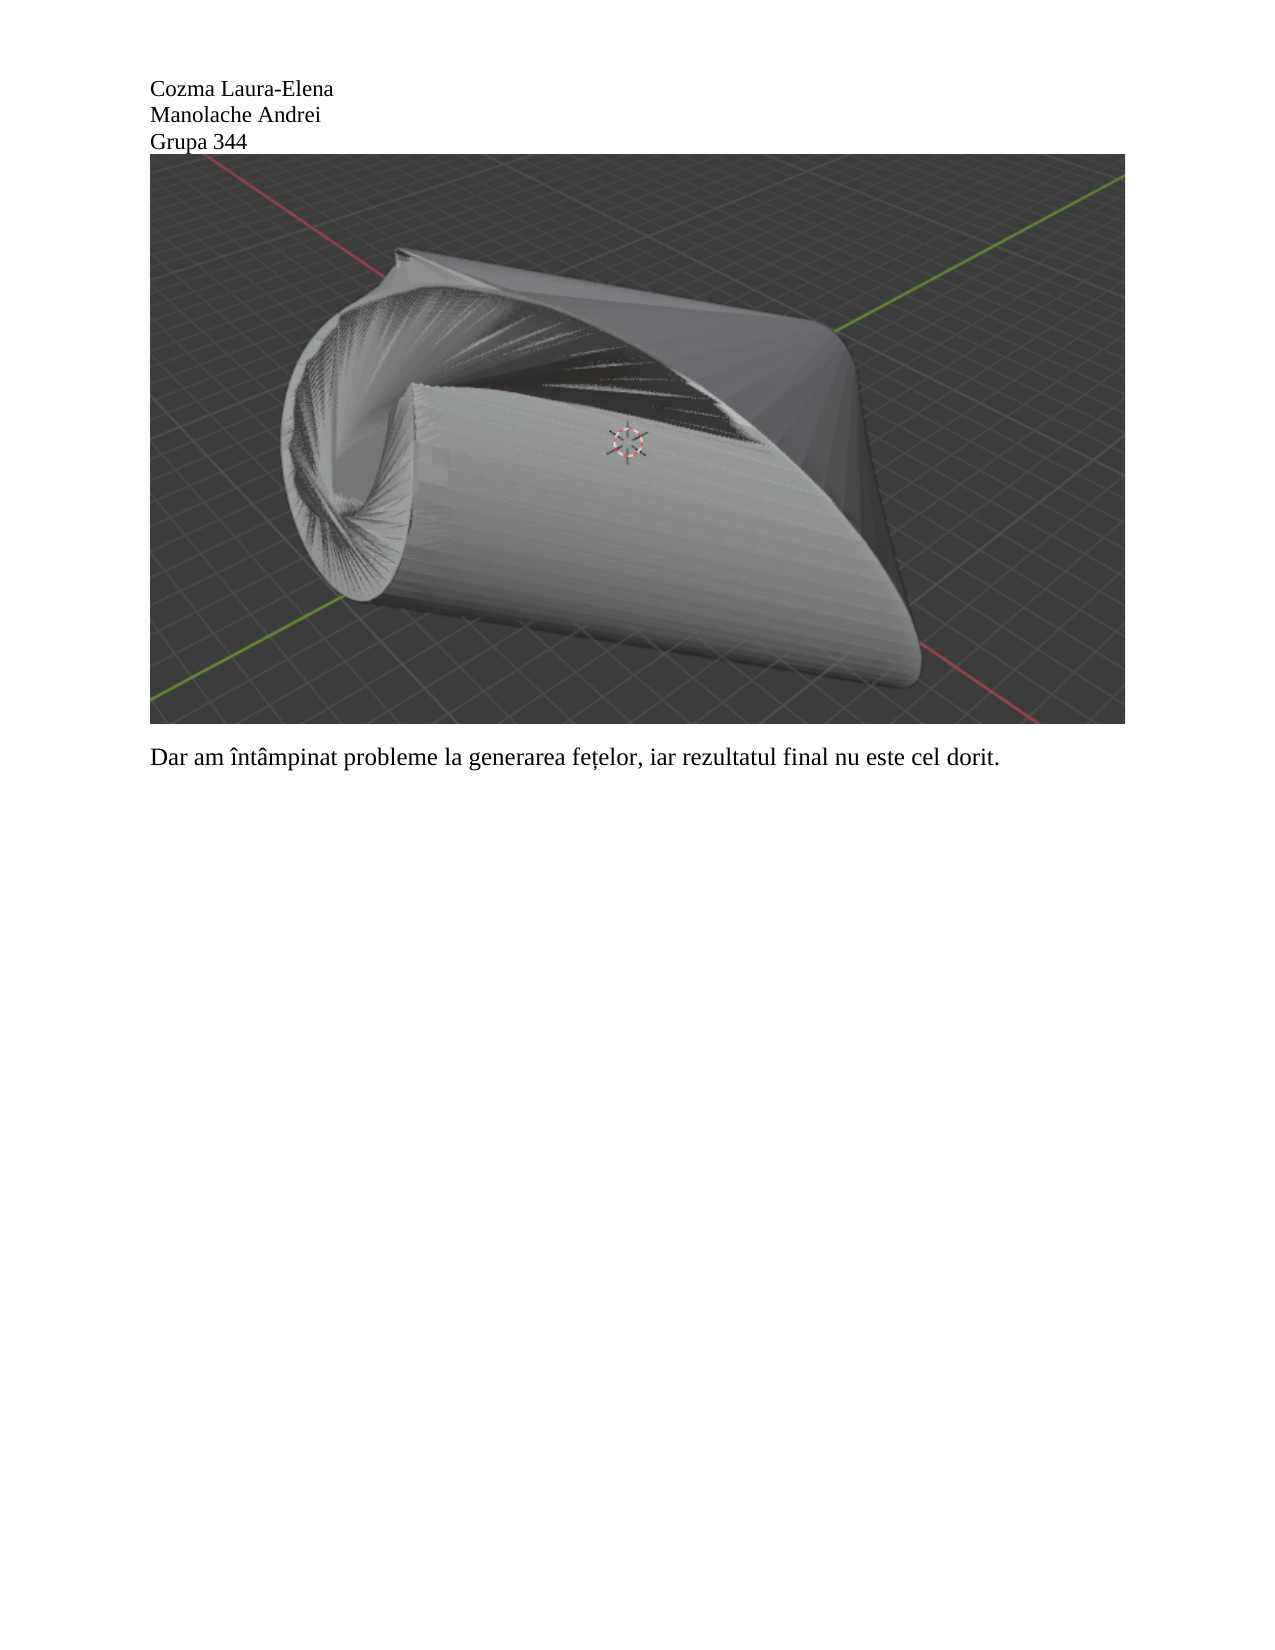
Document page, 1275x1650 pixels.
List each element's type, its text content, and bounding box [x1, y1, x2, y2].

picture [150, 154, 1125, 724]
text Dar am întâmpinat probleme la generarea fețelor, iar rezultatul final nu este cel dorit. [150, 742, 1125, 771]
